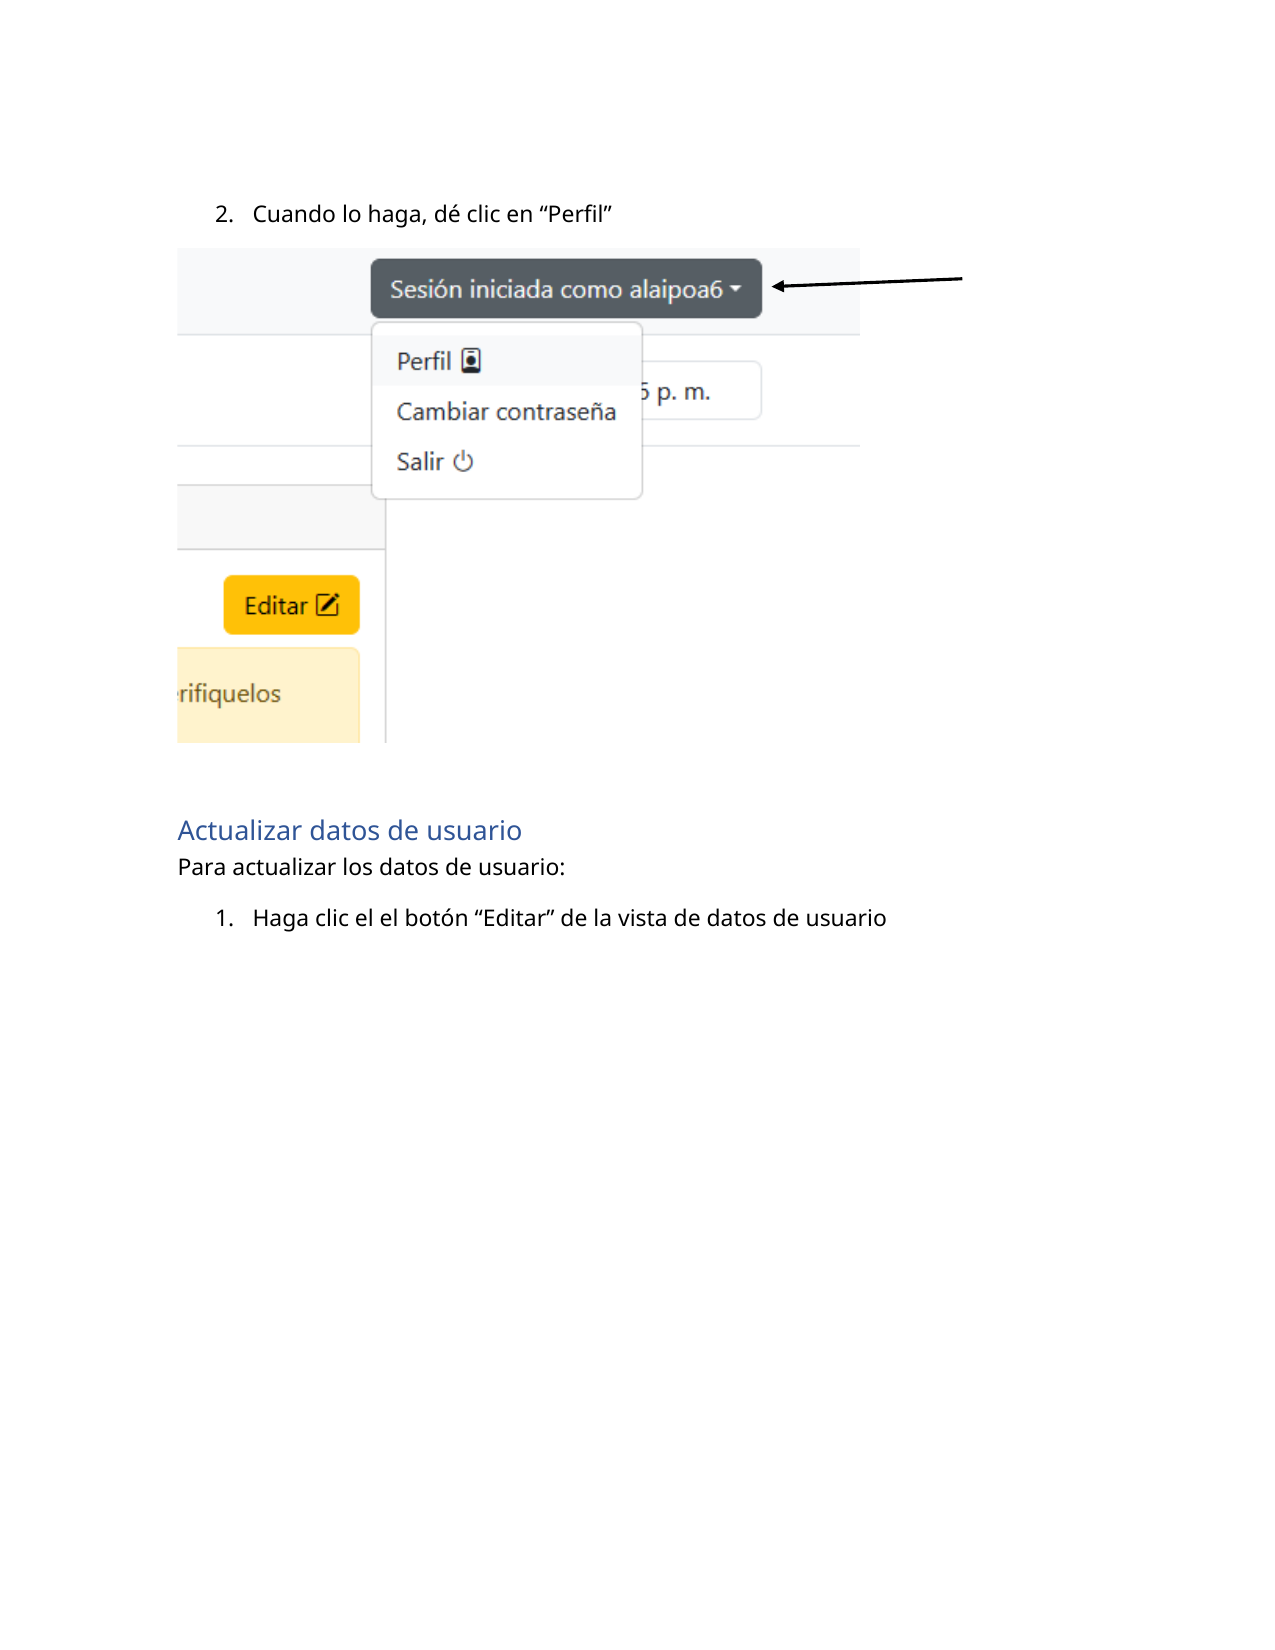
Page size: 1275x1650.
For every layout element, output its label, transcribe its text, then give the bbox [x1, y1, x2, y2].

list Cuando lo haga, dé clic en “Perfil” [215, 198, 1098, 229]
picture [177, 248, 860, 743]
text Para actualizar los datos de usuario: [177, 851, 1098, 883]
subtitle Actualizar datos de usuario [177, 812, 1098, 848]
list Haga clic el el botón “Editar” de la vista de datos de usuario [215, 902, 1098, 933]
